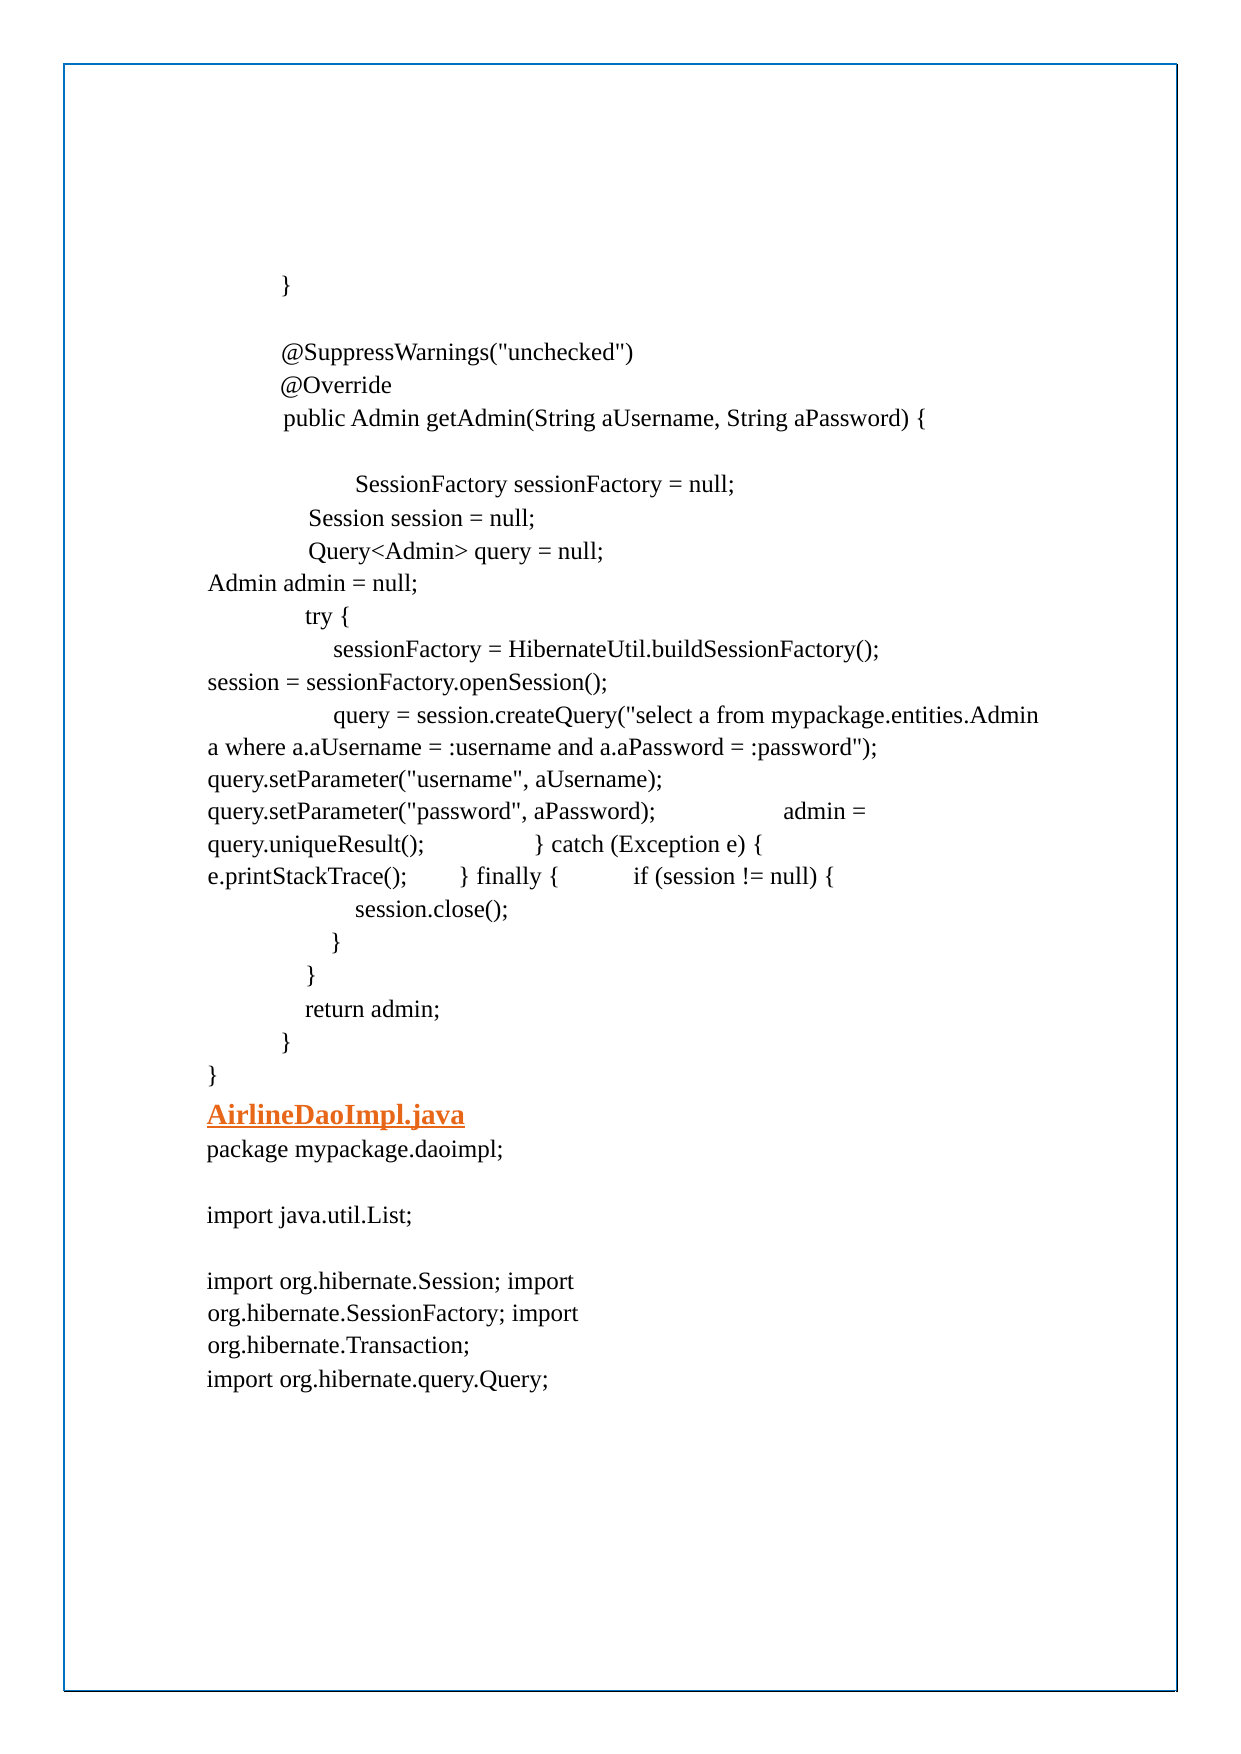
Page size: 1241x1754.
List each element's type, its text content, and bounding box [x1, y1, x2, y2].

text sessionFactory = HibernateUtil.buildSessionFactory(); session = sessionFactory.openSession(); [206, 634, 958, 695]
text package mypackage.daoimpl; [206, 1134, 1106, 1163]
text @SuppressWarnings("unchecked") [133, 337, 1108, 366]
text } [133, 927, 1108, 956]
text import org.hibernate.query.Query; [206, 1364, 1106, 1393]
text return admin; [133, 994, 1108, 1022]
text import org.hibernate.Session; import org.hibernate.SessionFactory; import org.hibernate.Transaction; [206, 1266, 579, 1359]
text Query<Admin> query = null; Admin admin = null; [206, 536, 679, 597]
text public Admin getAdmin(String aUsername, String aPassword) { [283, 403, 1106, 432]
text try { [133, 601, 1108, 630]
text session.close(); [133, 894, 1108, 923]
text query = session.createQuery("select a from mypackage.entities.Admin a where a.aUsername = :username and a.aPassword = :password"); query.setParameter("username", aUsername); query.setParameter("password", aPassword); admin = query.uniqueResult(); } catch (Exception e) { e.printStackTrace(); } finally { if (session != null) { [206, 700, 1056, 889]
text import java.util.List; [206, 1200, 1106, 1229]
text } [206, 1060, 1106, 1089]
text SessionFactory sessionFactory = null; [133, 469, 1108, 498]
text } [133, 270, 1108, 299]
subtitle AirlineDaoImpl.java [206, 1097, 1108, 1131]
text } [133, 1027, 1108, 1056]
text Session session = null; [283, 503, 1106, 531]
text } [133, 961, 1108, 989]
text @Override [133, 370, 1108, 399]
